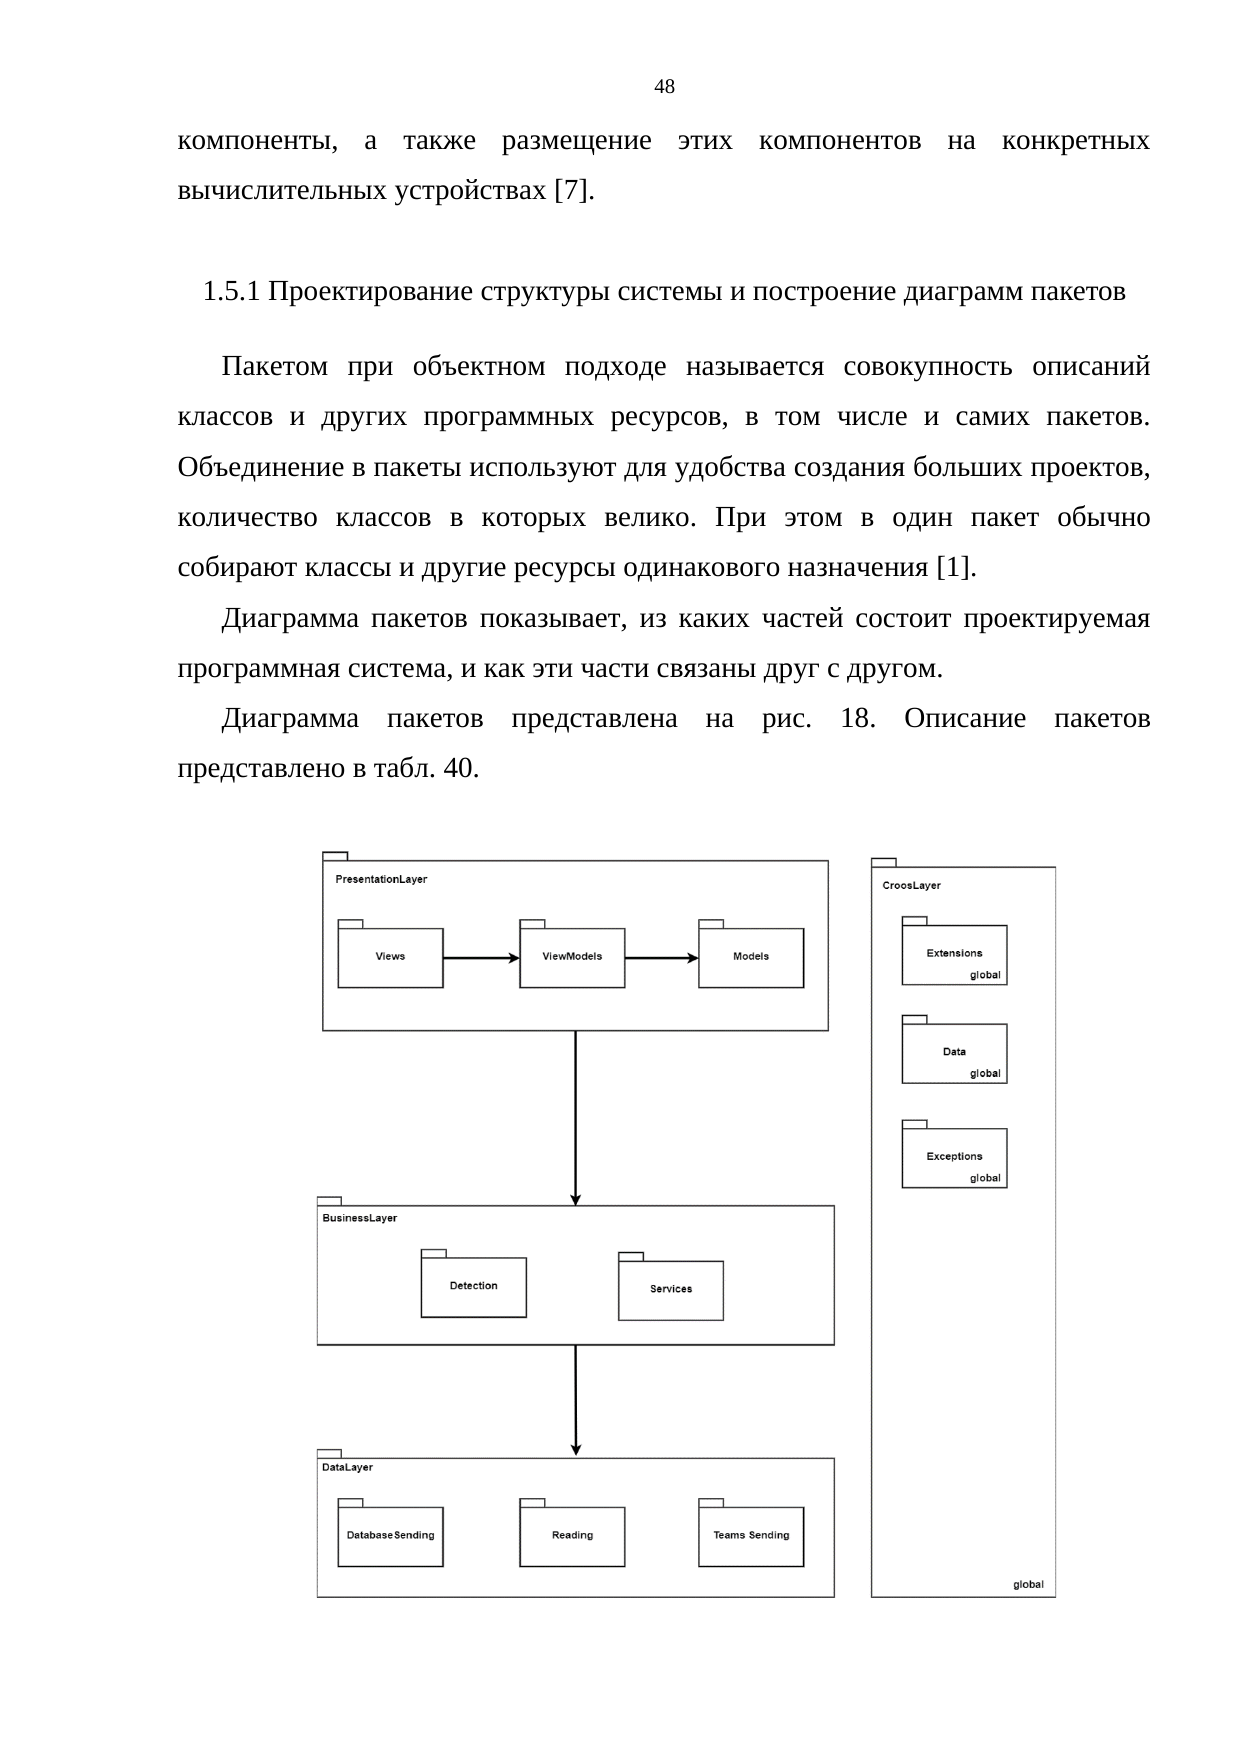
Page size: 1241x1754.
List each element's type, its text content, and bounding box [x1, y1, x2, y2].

picture [316, 851, 1057, 1598]
text Диаграмма пакетов представлена на рис. 18. Описание пакетов представлено в табл. 40. [177, 700, 1152, 784]
text Пакетом при объектном подходе называется совокупность описаний классов и других программных ресурсов, в том числе и самих пакетов. Объединение в пакеты используют для удобства создания больших проектов, количество классов в которых велико. При этом в один пакет обычно собирают классы и другие ресурсы одинакового назначения [1]. [177, 348, 1152, 583]
text 1.5.1 Проектирование структуры системы и построение диаграмм пакетов [177, 273, 1152, 306]
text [177, 122, 1152, 206]
text Диаграмма пакетов показывает, из каких частей состоит проектируемая программная система, и как эти части связаны друг с другом. [177, 600, 1152, 683]
